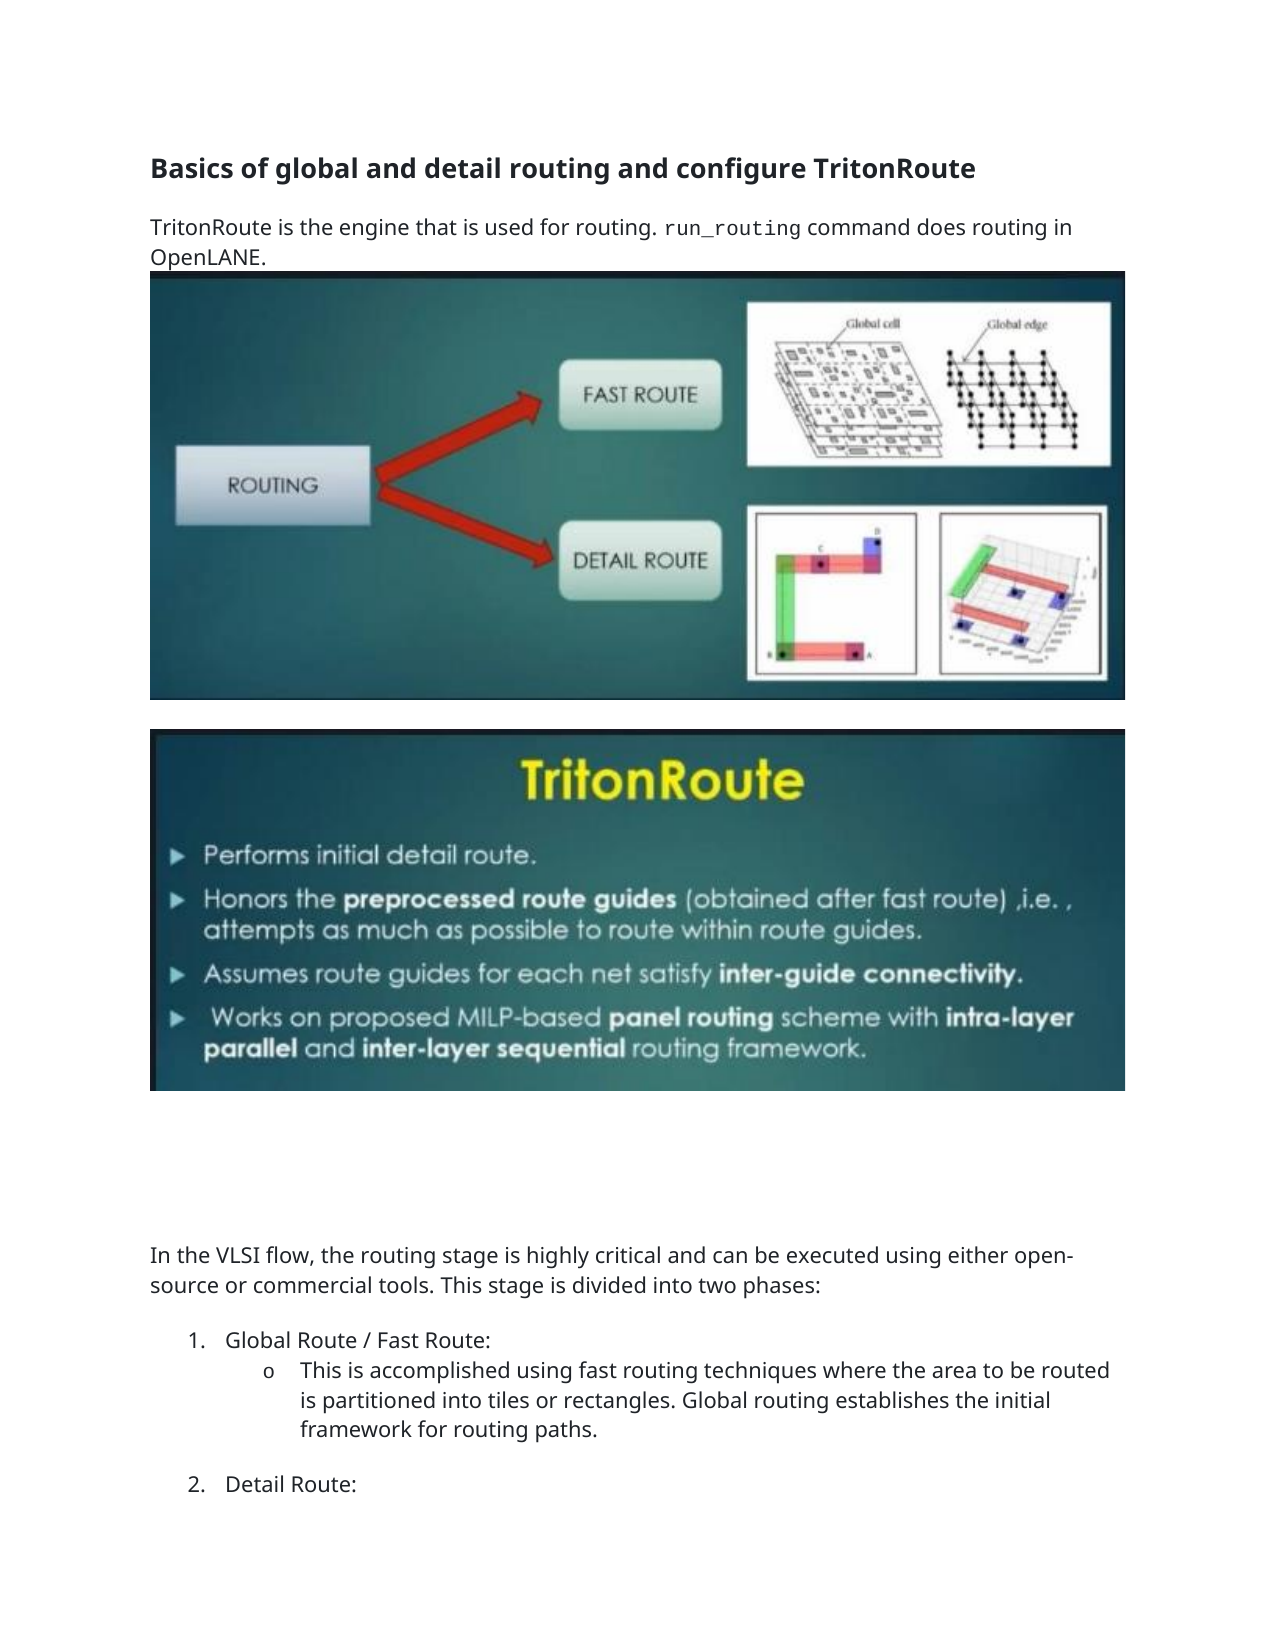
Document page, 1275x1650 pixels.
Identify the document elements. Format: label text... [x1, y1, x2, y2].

list Global Route / Fast Route: [187, 1325, 1125, 1355]
list Detail Route: [187, 1469, 1125, 1499]
picture [150, 271, 1125, 700]
list This is accomplished using fast routing techniques where the area to be routed is partitioned into tiles or rectangles. Global routing establishes the initial framework for routing paths. [262, 1355, 1125, 1444]
picture [150, 729, 1125, 1091]
subtitle Basics of global and detail routing and configure TritonRoute [150, 150, 1125, 187]
text In the VLSI flow, the routing stage is highly critical and can be executed using either open-source or commercial tools. This stage is divided into two phases: [150, 1241, 1125, 1300]
text TritonRoute is the engine that is used for routing. run_routing command does routing in OpenLANE. [150, 212, 1125, 271]
